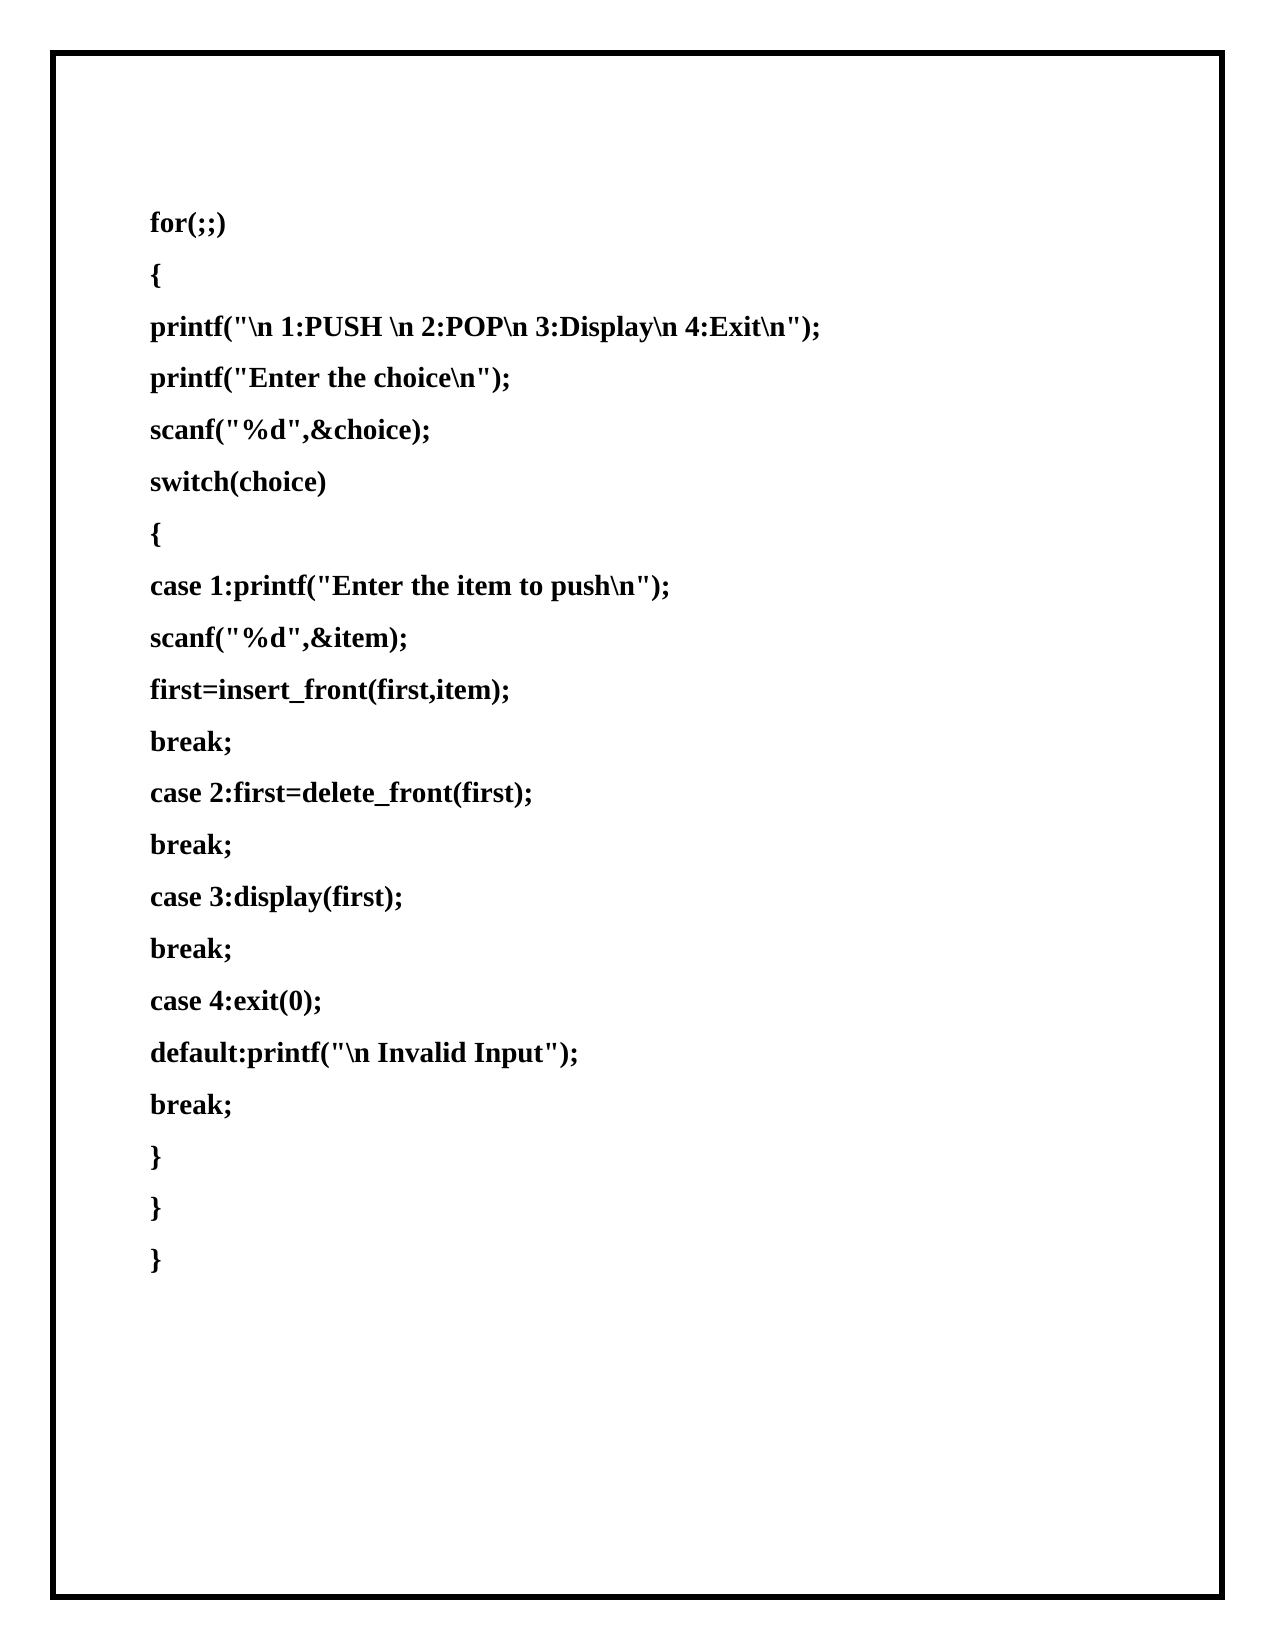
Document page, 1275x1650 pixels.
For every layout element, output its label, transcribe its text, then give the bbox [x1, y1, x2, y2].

text break; [150, 931, 1125, 965]
text case 2:first=delete_front(first); [150, 776, 1125, 809]
text case 1:printf("Enter the item to push\n"); [150, 568, 1125, 602]
text for(;;) [150, 205, 1125, 238]
text case 4:exit(0); [150, 983, 1125, 1017]
text } [150, 1191, 1125, 1224]
text default:printf("\n Invalid Input"); [150, 1035, 1125, 1068]
text break; [150, 827, 1125, 861]
text { [150, 516, 1125, 550]
text printf("Enter the choice\n"); [150, 361, 1125, 394]
text scanf("%d",&choice); [150, 412, 1125, 446]
text first=insert_front(first,item); [150, 672, 1125, 705]
text } [150, 1242, 1125, 1276]
text case 3:display(first); [150, 879, 1125, 913]
text break; [150, 724, 1125, 757]
text switch(choice) [150, 464, 1125, 498]
text scanf("%d",&item); [150, 620, 1125, 653]
text break; [150, 1087, 1125, 1120]
text { [150, 257, 1125, 290]
text } [150, 1139, 1125, 1172]
text printf("\n 1:PUSH \n 2:POP\n 3:Display\n 4:Exit\n"); [150, 309, 1125, 342]
